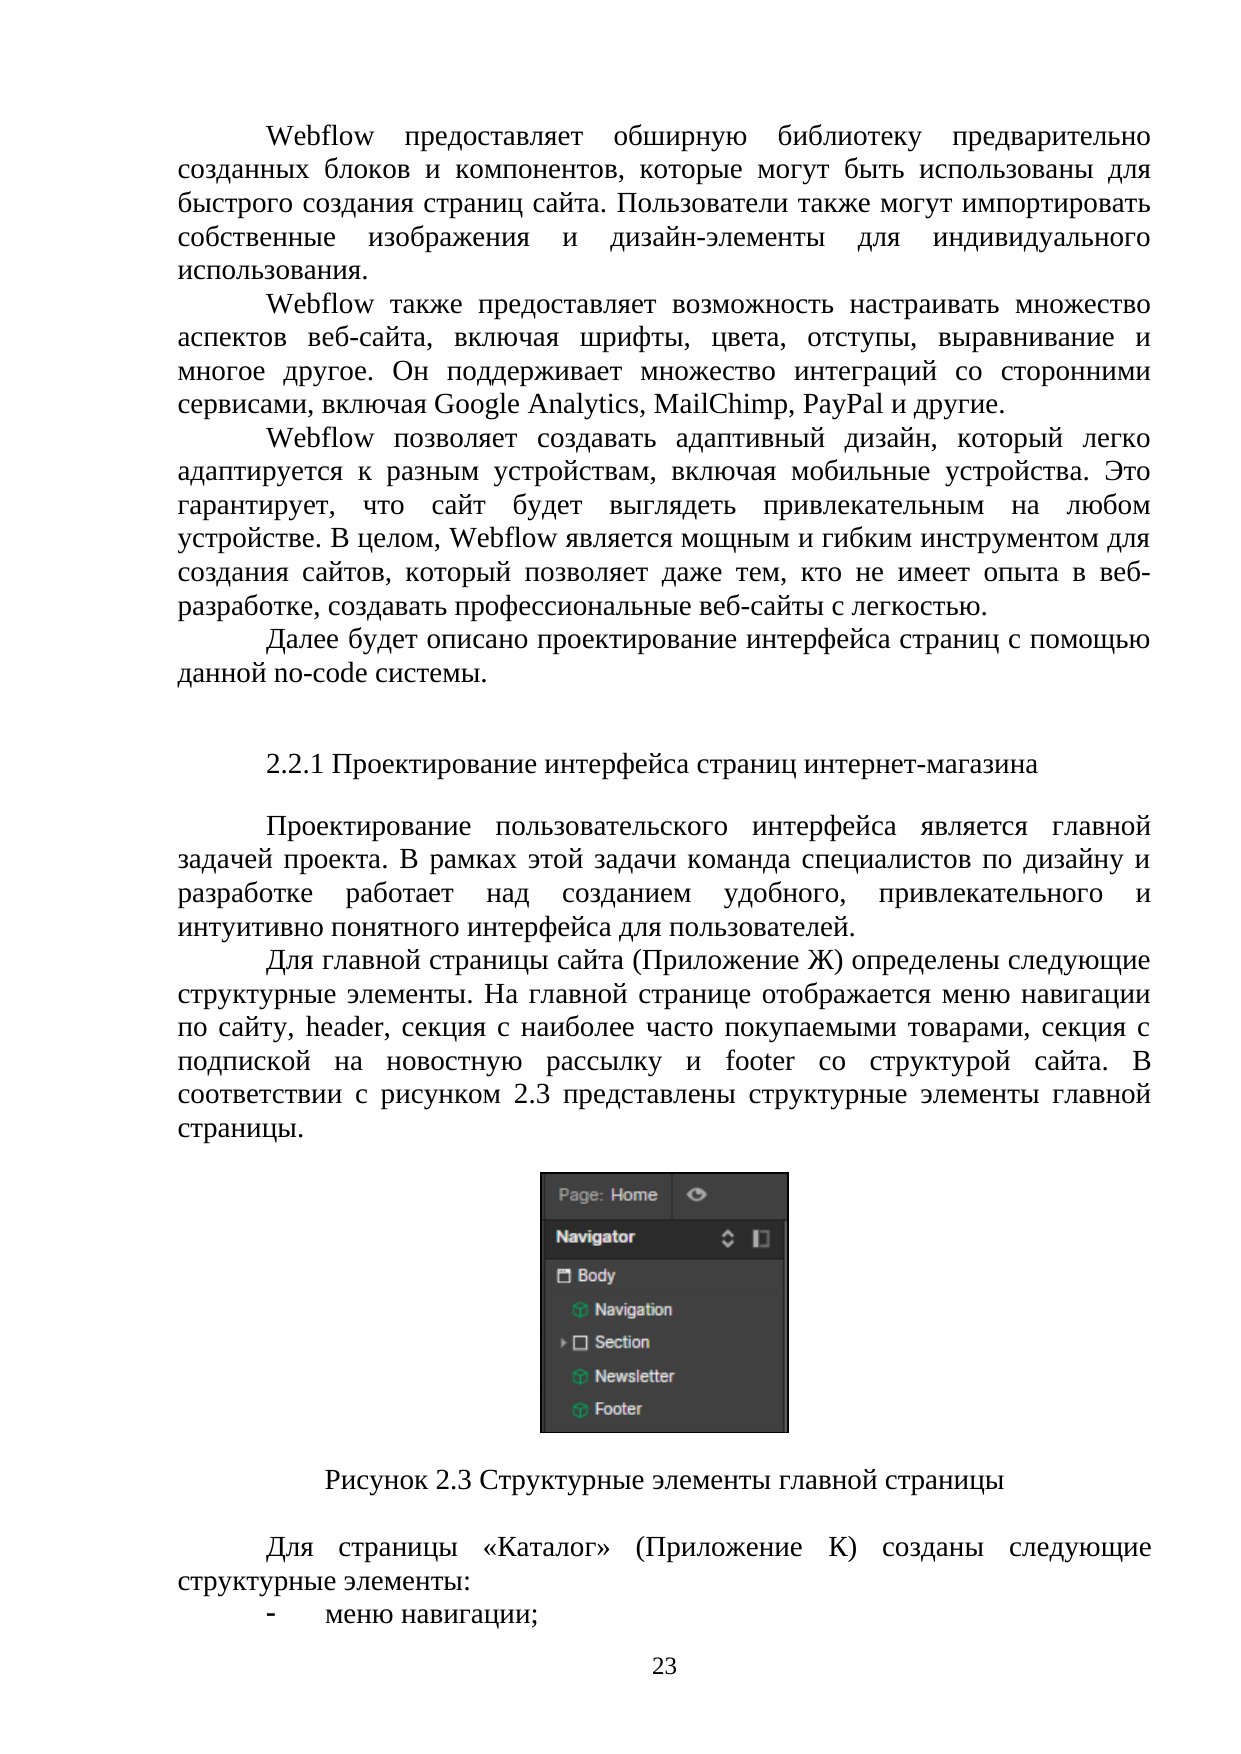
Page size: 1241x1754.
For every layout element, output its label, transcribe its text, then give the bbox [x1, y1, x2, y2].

list меню навигации; [177, 1596, 1152, 1630]
text Рисунок 2.3 Структурные элементы главной страницы [177, 1462, 1152, 1496]
picture [542, 1174, 787, 1432]
text Проектирование пользовательского интерфейса является главной задачей проекта. В рамках этой задачи команда специалистов по дизайну и разработке работает над созданием удобного, привлекательного и интуитивно понятного интерфейса для пользователей. [177, 808, 1152, 942]
text Webflow позволяет создавать адаптивный дизайн, который легко адаптируется к разным устройствам, включая мобильные устройства. Это гарантирует, что сайт будет выглядеть привлекательным на любом устройстве. В целом, Webflow является мощным и гибким инструментом для создания сайтов, который позволяет даже тем, кто не имеет опыта в веб-разработке, создавать профессиональные веб-сайты с легкостью. [177, 420, 1152, 621]
text Webflow предоставляет обширную библиотеку предварительно созданных блоков и компонентов, которые могут быть использованы для быстрого создания страниц сайта. Пользователи также могут импортировать собственные изображения и дизайн-элементы для индивидуального использования. [177, 118, 1152, 286]
text Для страницы «Каталог» (Приложение К) созданы следующие структурные элементы: [177, 1529, 1152, 1596]
text Далее будет описано проектирование интерфейса страниц с помощью данной no-code системы. [177, 621, 1152, 688]
text Webflow также предоставляет возможность настраивать множество аспектов веб-сайта, включая шрифты, цвета, отступы, выравнивание и многое другое. Он поддерживает множество интеграций со сторонними сервисами, включая Google Analytics, MailChimp, PayPal и другие. [177, 286, 1152, 420]
text Для главной страницы сайта (Приложение Ж) определены следующие структурные элементы. На главной странице отображается меню навигации по сайту, header, секция с наиболее часто покупаемыми товарами, секция с подпиской на новостную рассылку и footer со структурой сайта. В соответствии с рисунком 2.3 представлены структурные элементы главной страницы. [177, 942, 1152, 1143]
subtitle 2.2.1 Проектирование интерфейса страниц интернет-магазина [177, 746, 1152, 779]
